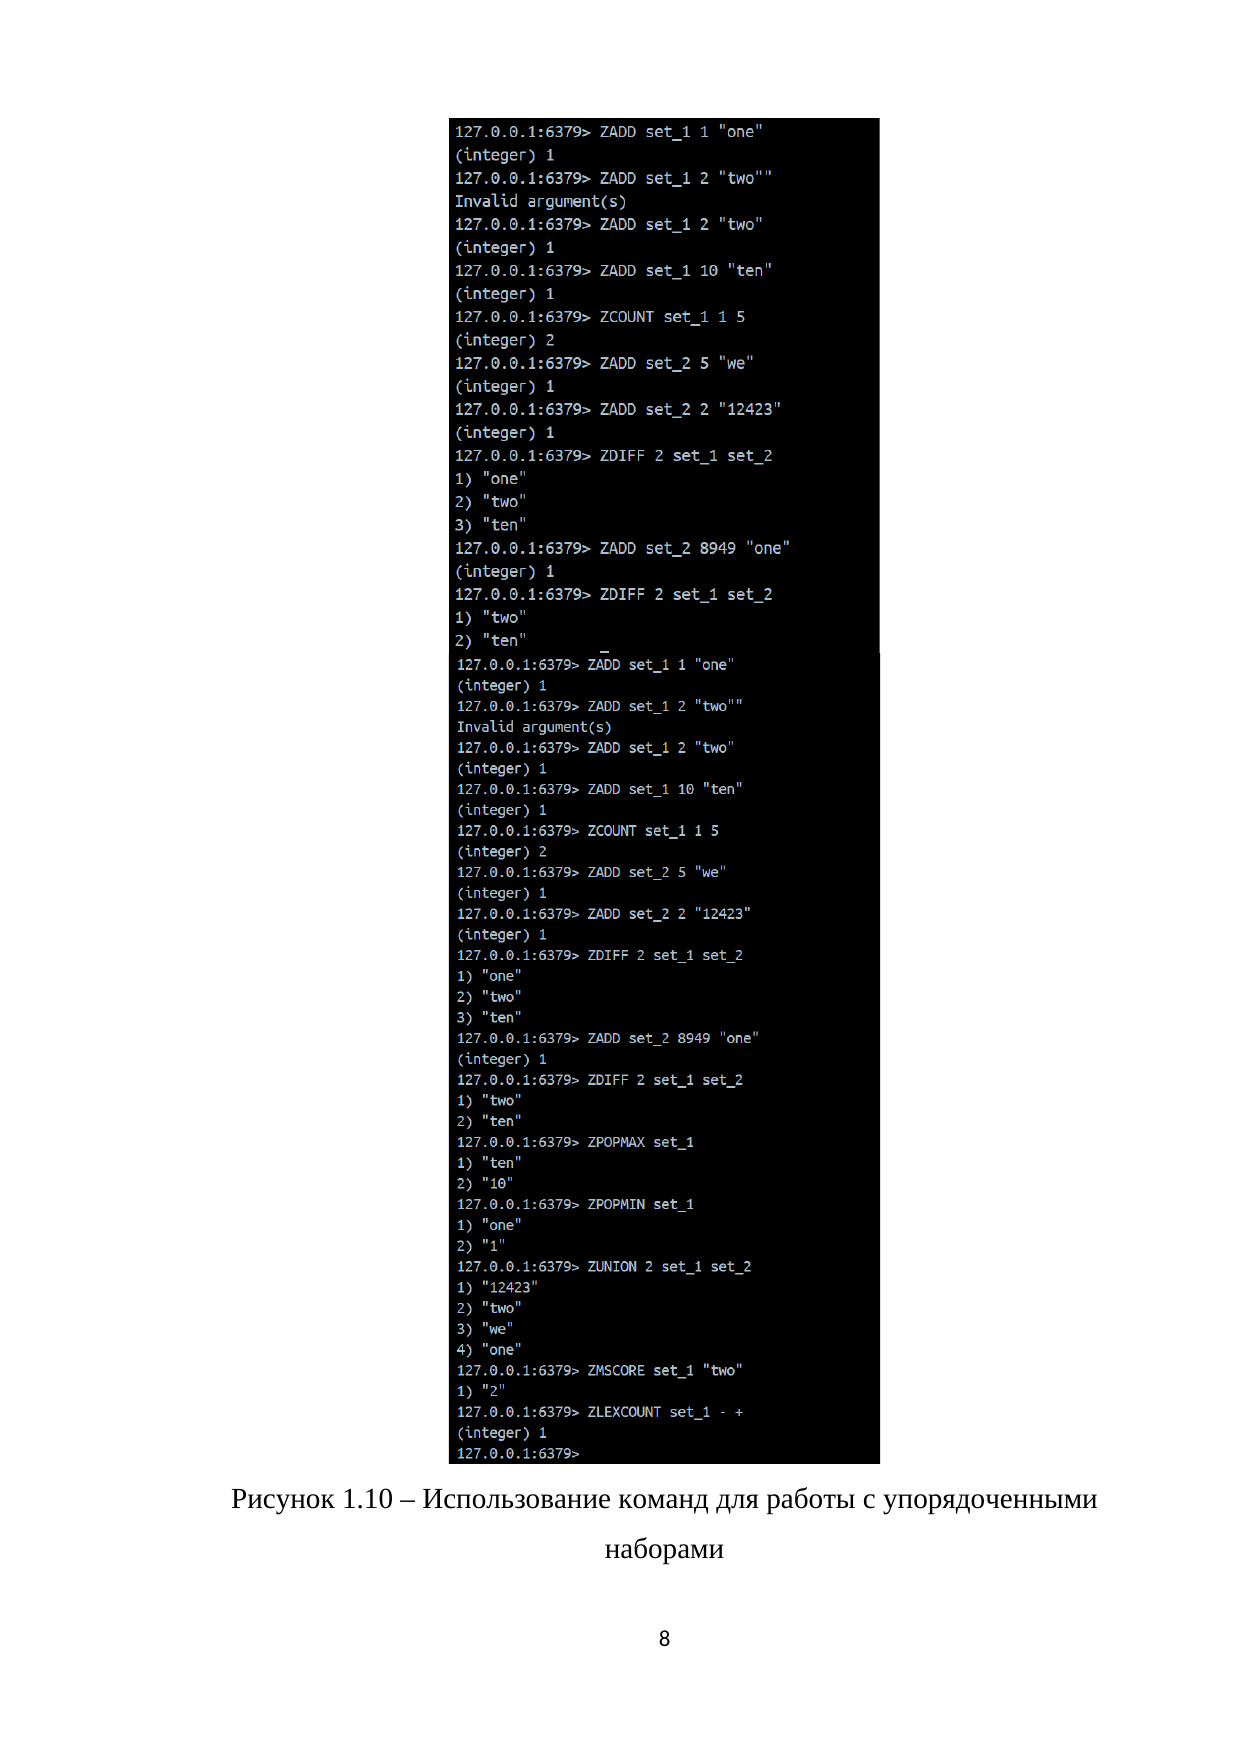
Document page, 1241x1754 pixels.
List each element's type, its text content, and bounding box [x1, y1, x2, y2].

text Рисунок 1.10 – Использование команд для работы с упорядоченными наборами [177, 1481, 1152, 1564]
picture [448, 118, 880, 1464]
